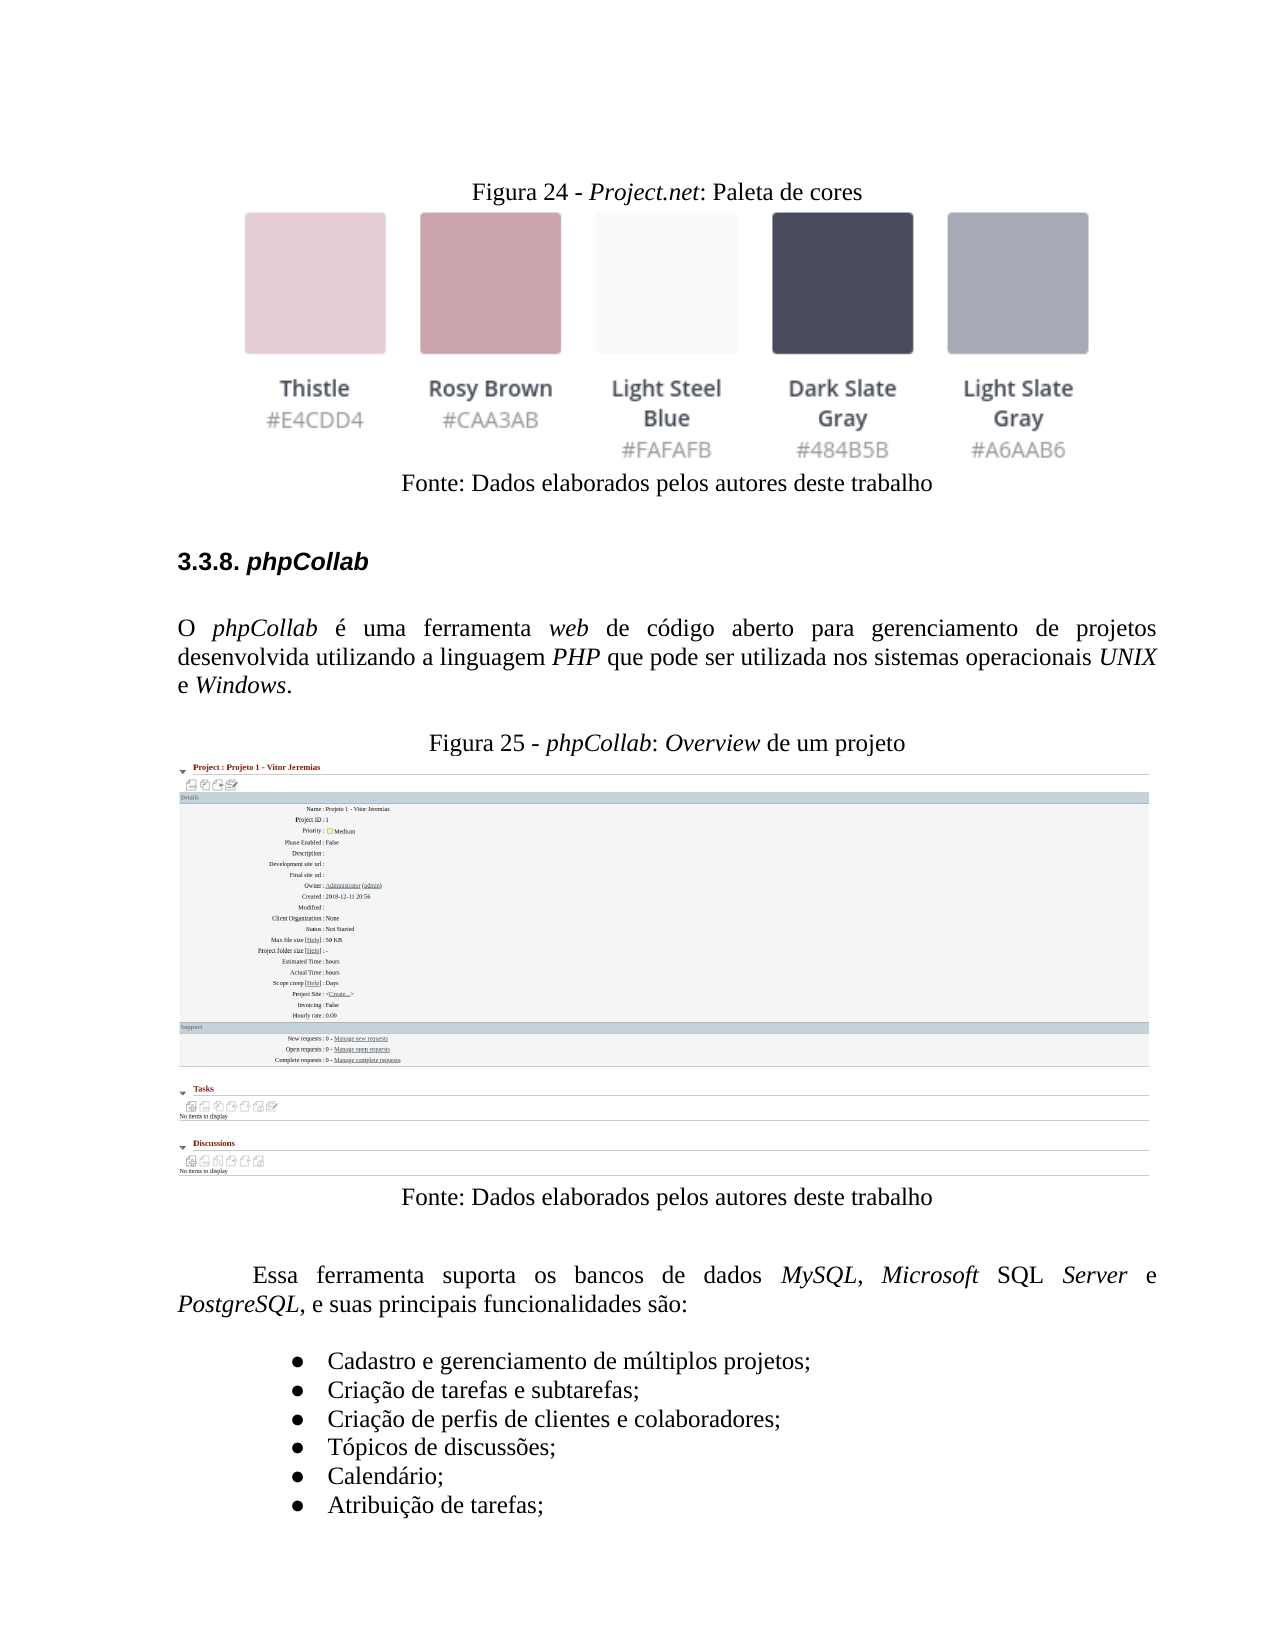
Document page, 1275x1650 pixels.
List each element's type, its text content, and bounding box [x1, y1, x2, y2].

text 3.3.8. phpCollab [177, 547, 1157, 576]
list Criação de perfis de clientes e colaboradores; [290, 1404, 1157, 1432]
text O phpCollab é uma ferramenta web de código aberto para gerenciamento de projetos desenvolvida utilizando a linguagem PHP que pode ser utilizada nos sistemas operacionais UNIX e Windows. [177, 613, 1157, 699]
list Criação de tarefas e subtarefas; [290, 1375, 1157, 1404]
list Cadastro e gerenciamento de múltiplos projetos; [290, 1346, 1157, 1375]
text Figura 24 - Project.net: Paleta de cores [177, 177, 1157, 206]
text Figura 25 - phpCollab: Overview de um projeto [177, 728, 1157, 757]
picture [239, 206, 1095, 469]
picture [177, 756, 1153, 1182]
list Atribuição de tarefas; [290, 1490, 1157, 1519]
text Fonte: Dados elaborados pelos autores deste trabalho [177, 468, 1157, 497]
text Fonte: Dados elaborados pelos autores deste trabalho [177, 1182, 1157, 1210]
list Tópicos de discussões; [290, 1432, 1157, 1461]
text Essa ferramenta suporta os bancos de dados MySQL, Microsoft SQL Server e PostgreSQL, e suas principais funcionalidades são: [177, 1260, 1157, 1317]
list Calendário; [290, 1461, 1157, 1490]
